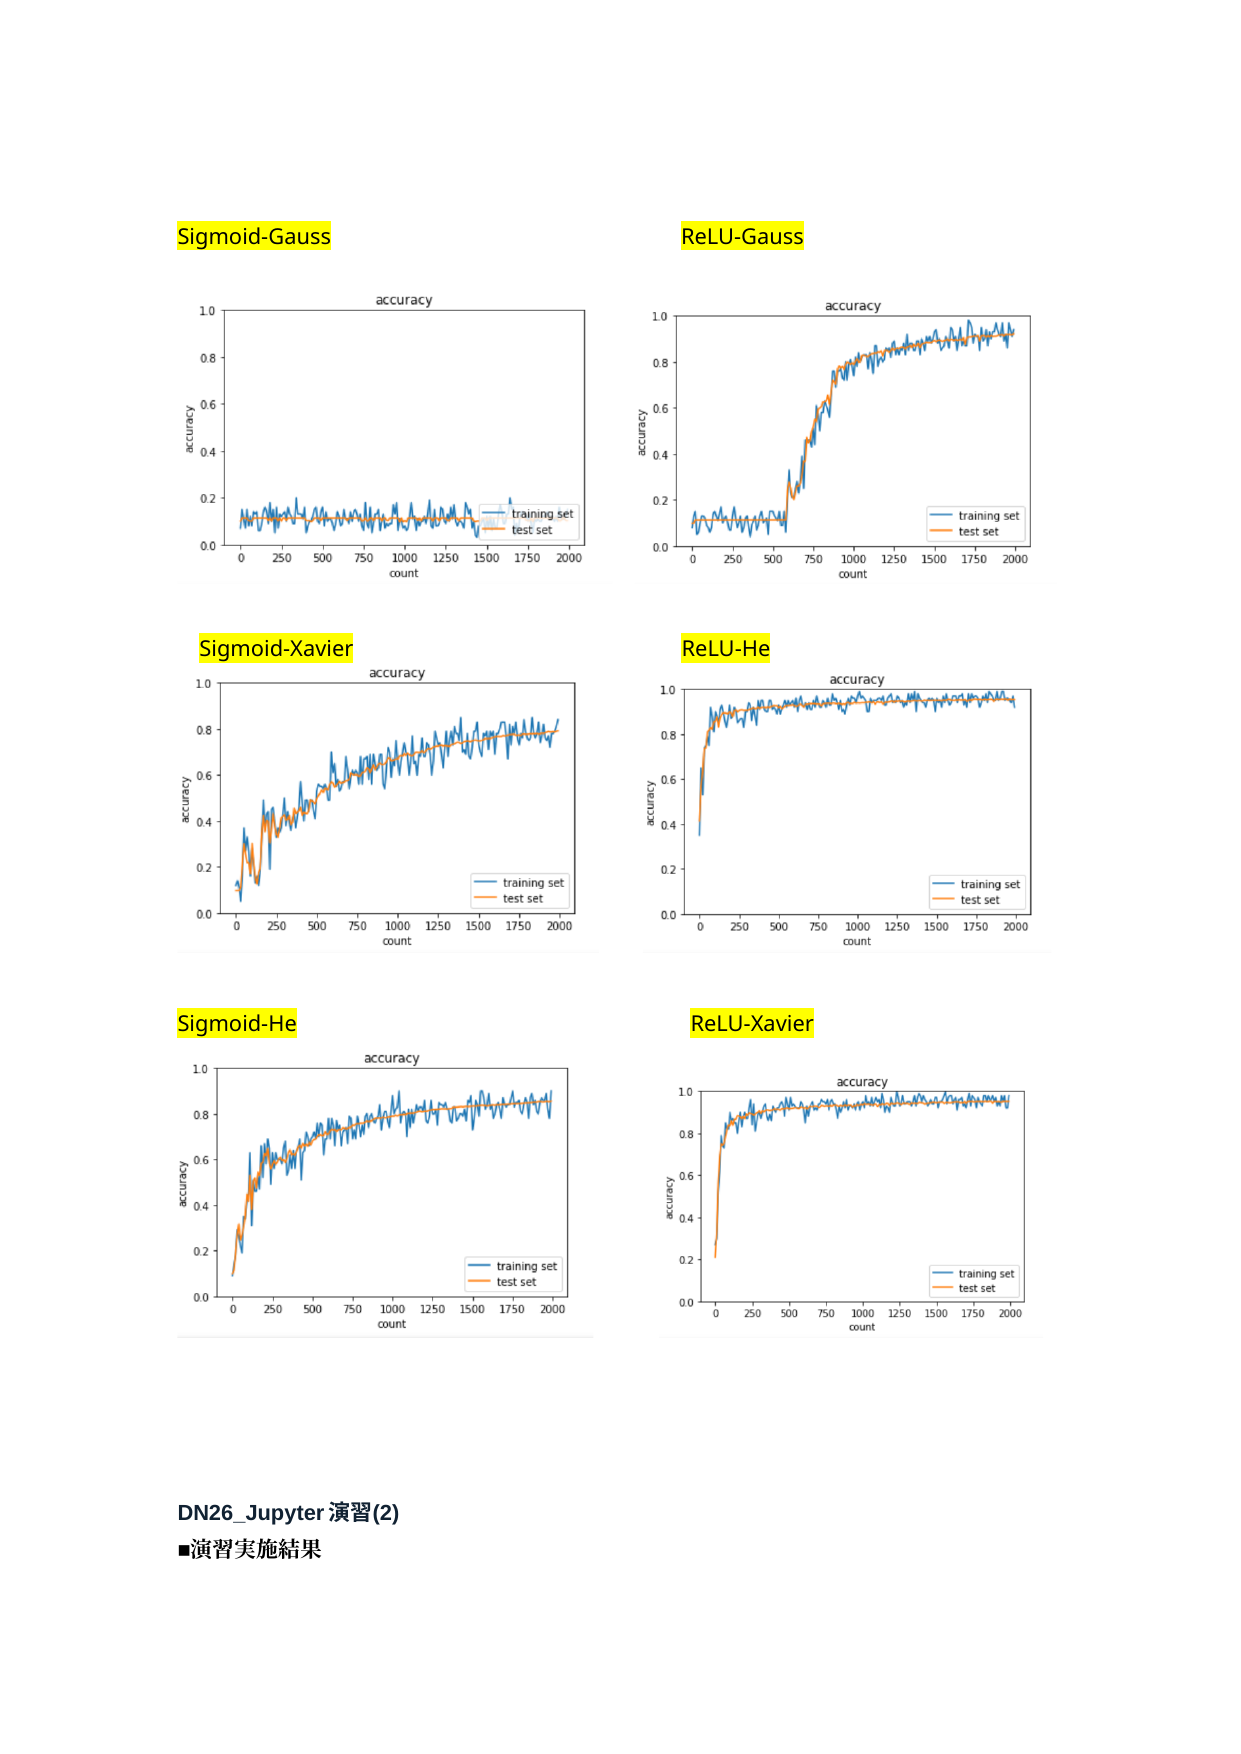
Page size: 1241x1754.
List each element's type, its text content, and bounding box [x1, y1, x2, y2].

text ■演習実施結果 [177, 1529, 1063, 1567]
text Sigmoid-Gauss ReLU-Gauss [177, 217, 1063, 254]
subtitle DN26_Jupyter演習(2) [177, 1492, 1063, 1529]
text Sigmoid-Xavier ReLU-He [177, 629, 1063, 667]
picture [177, 666, 599, 953]
picture [659, 1068, 1044, 1338]
picture [642, 672, 1052, 953]
picture [177, 1041, 594, 1338]
picture [634, 291, 1057, 584]
text Sigmoid-He ReLU-Xavier [177, 1004, 1063, 1042]
picture [177, 296, 613, 584]
